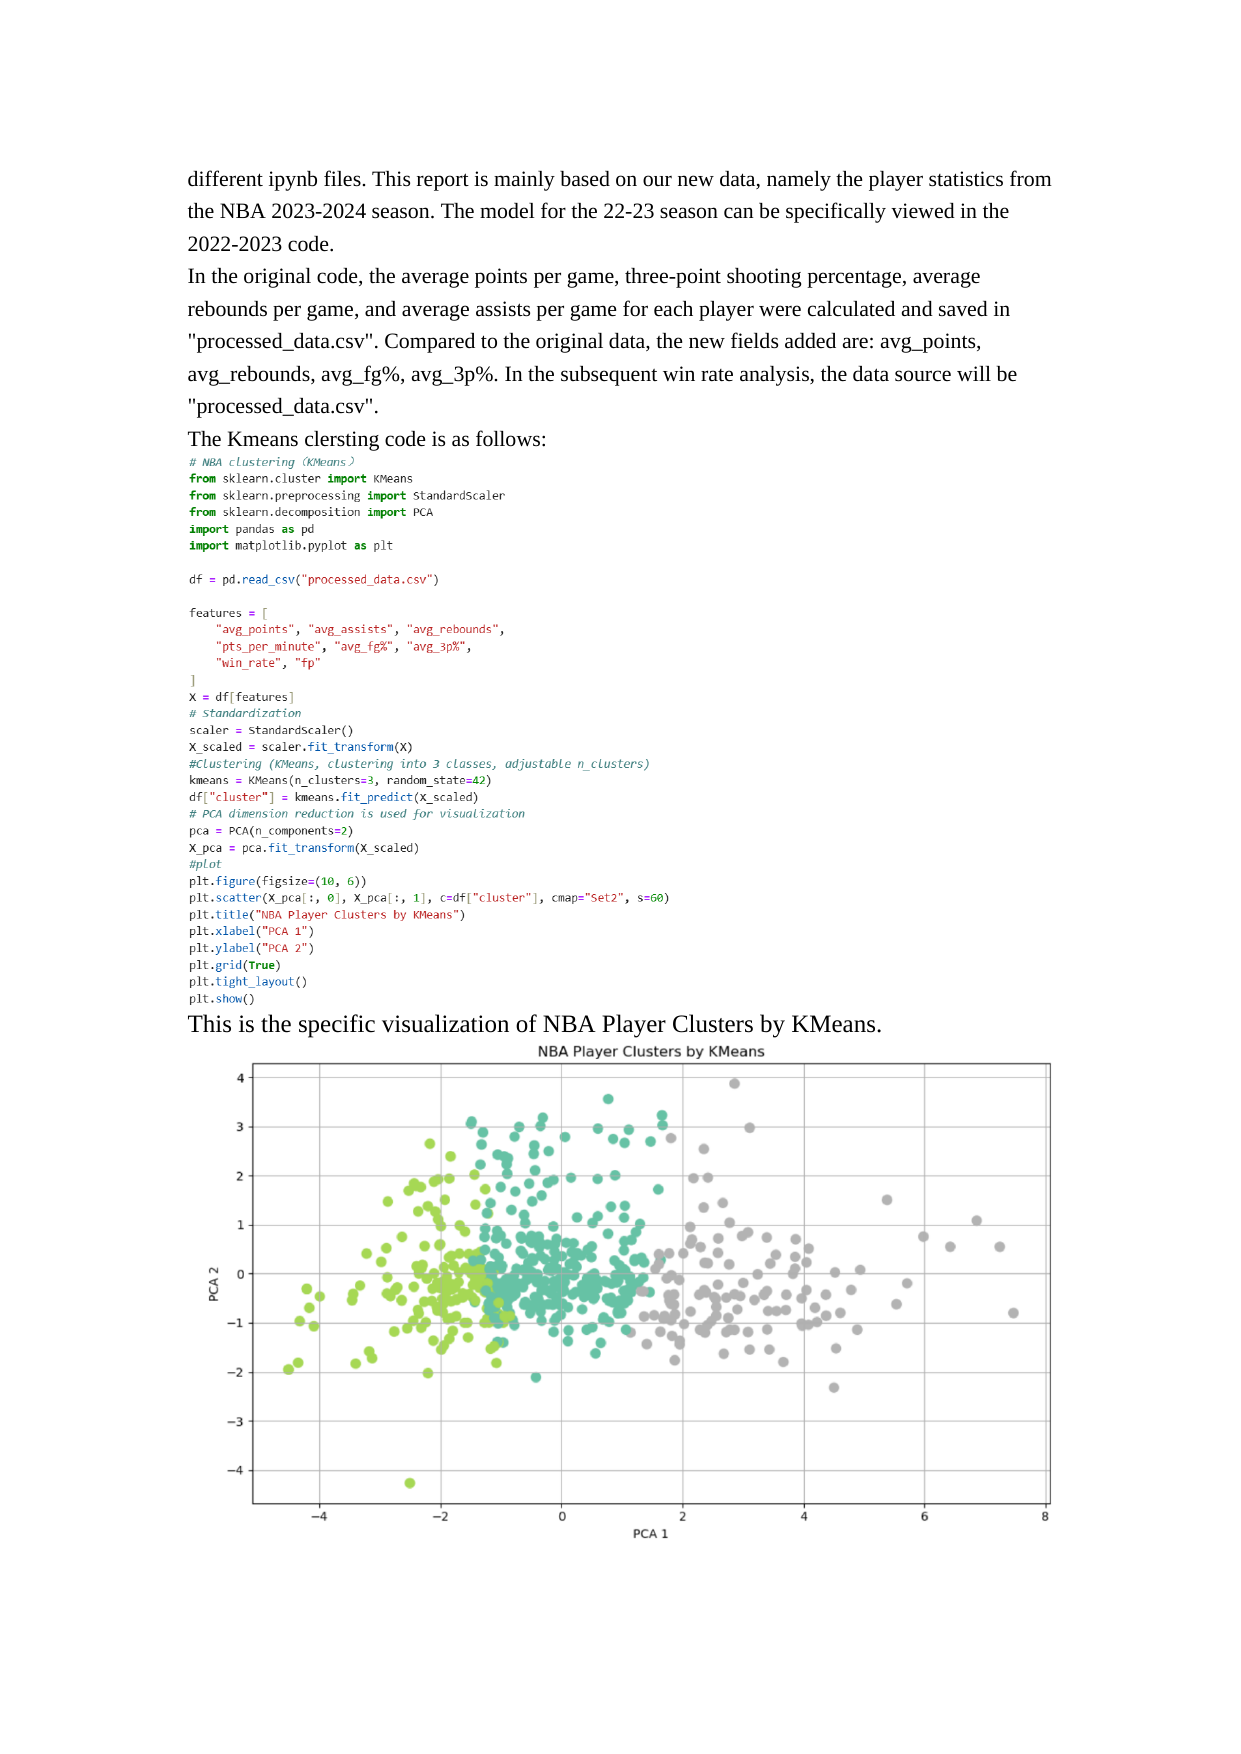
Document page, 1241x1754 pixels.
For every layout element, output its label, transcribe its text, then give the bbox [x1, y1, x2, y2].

picture [187, 1039, 1065, 1541]
text In the original code, the average points per game, three-point shooting percentage, average rebounds per game, and average assists per game for each player were calculated and saved in "processed_data.csv". Compared to the original data, the new fields added are: avg_points, avg_rebounds, avg_fg%, avg_3p%. In the subsequent win rate analysis, the data source will be "processed_data.csv". [187, 259, 1053, 422]
picture [187, 455, 800, 1007]
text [187, 162, 1053, 259]
text This is the specific visualization of NBA Player Clusters by KMeans. [187, 1007, 1053, 1039]
